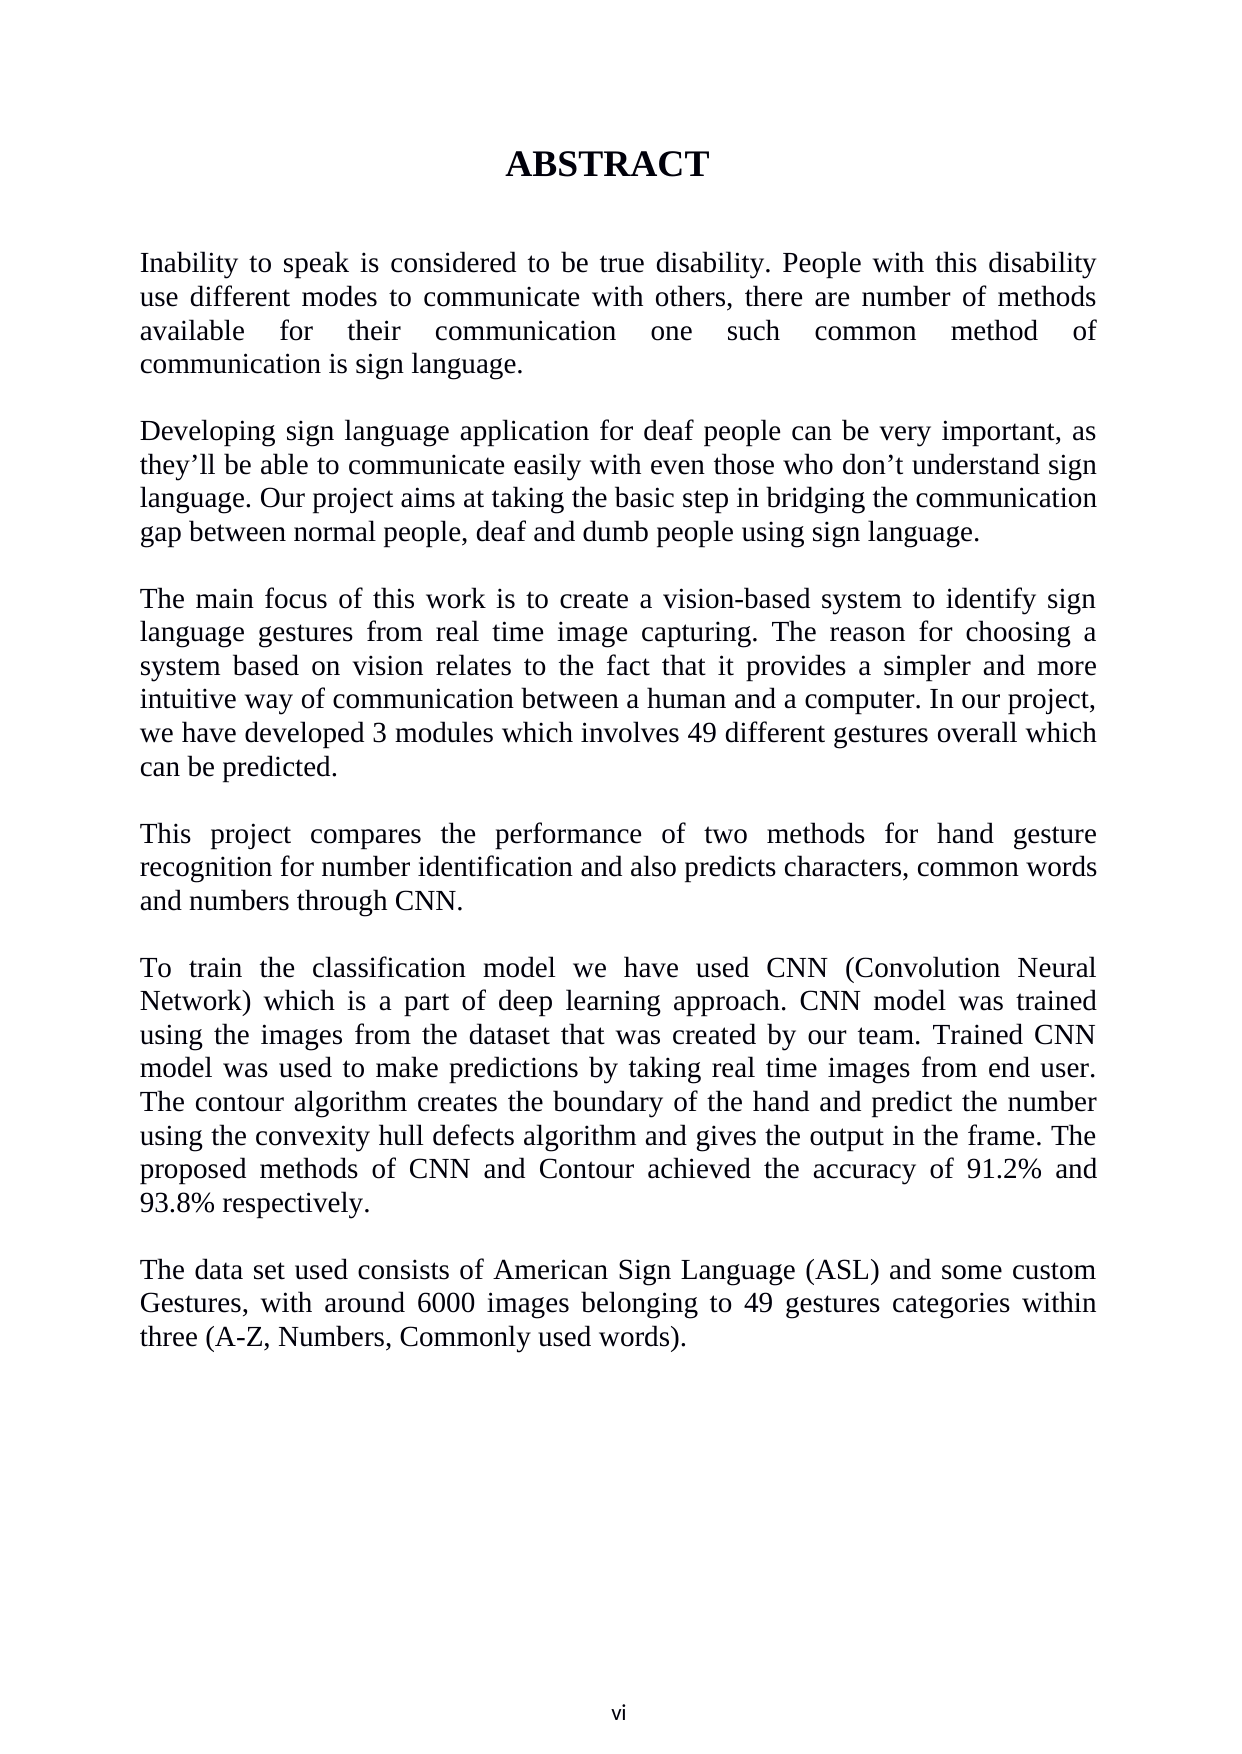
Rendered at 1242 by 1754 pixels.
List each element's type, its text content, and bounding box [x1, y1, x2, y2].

text Developing sign language application for deaf people can be very important, as they’ll be able to communicate easily with even those who don’t understand sign language. Our project aims at taking the basic step in bridging the communication gap between normal people, deaf and dumb people using sign language. [139, 413, 1098, 547]
text The data set used consists of American Sign Language (ASL) and some custom Gestures, with around 6000 images belonging to 49 gestures categories within three (A-Z, Numbers, Commonly used words). [139, 1252, 1098, 1352]
text This project compares the performance of two methods for hand gesture recognition for number identification and also predicts characters, common words and numbers through CNN. [139, 816, 1098, 916]
text To train the classification model we have used CNN (Convolution Neural Network) which is a part of deep learning approach. CNN model was trained using the images from the dataset that was created by our team. Trained CNN model was used to make predictions by taking real time images from end user. The contour algorithm creates the boundary of the hand and predict the number using the convexity hull defects algorithm and gives the output in the frame. The proposed methods of CNN and Contour achieved the accuracy of 91.2% and 93.8% respectively. [139, 950, 1098, 1218]
text ABSTRACT [139, 142, 1098, 185]
text The main focus of this work is to create a vision-based system to identify sign language gestures from real time image capturing. The reason for choosing a system based on vision relates to the fact that it provides a simpler and more intuitive way of communication between a human and a computer. In our project, we have developed 3 modules which involves 49 different gestures overall which can be predicted. [139, 581, 1098, 782]
text Inability to speak is considered to be true disability. People with this disability use different modes to communicate with others, there are number of methods available for their communication one such common method of communication is sign language. [139, 246, 1098, 380]
